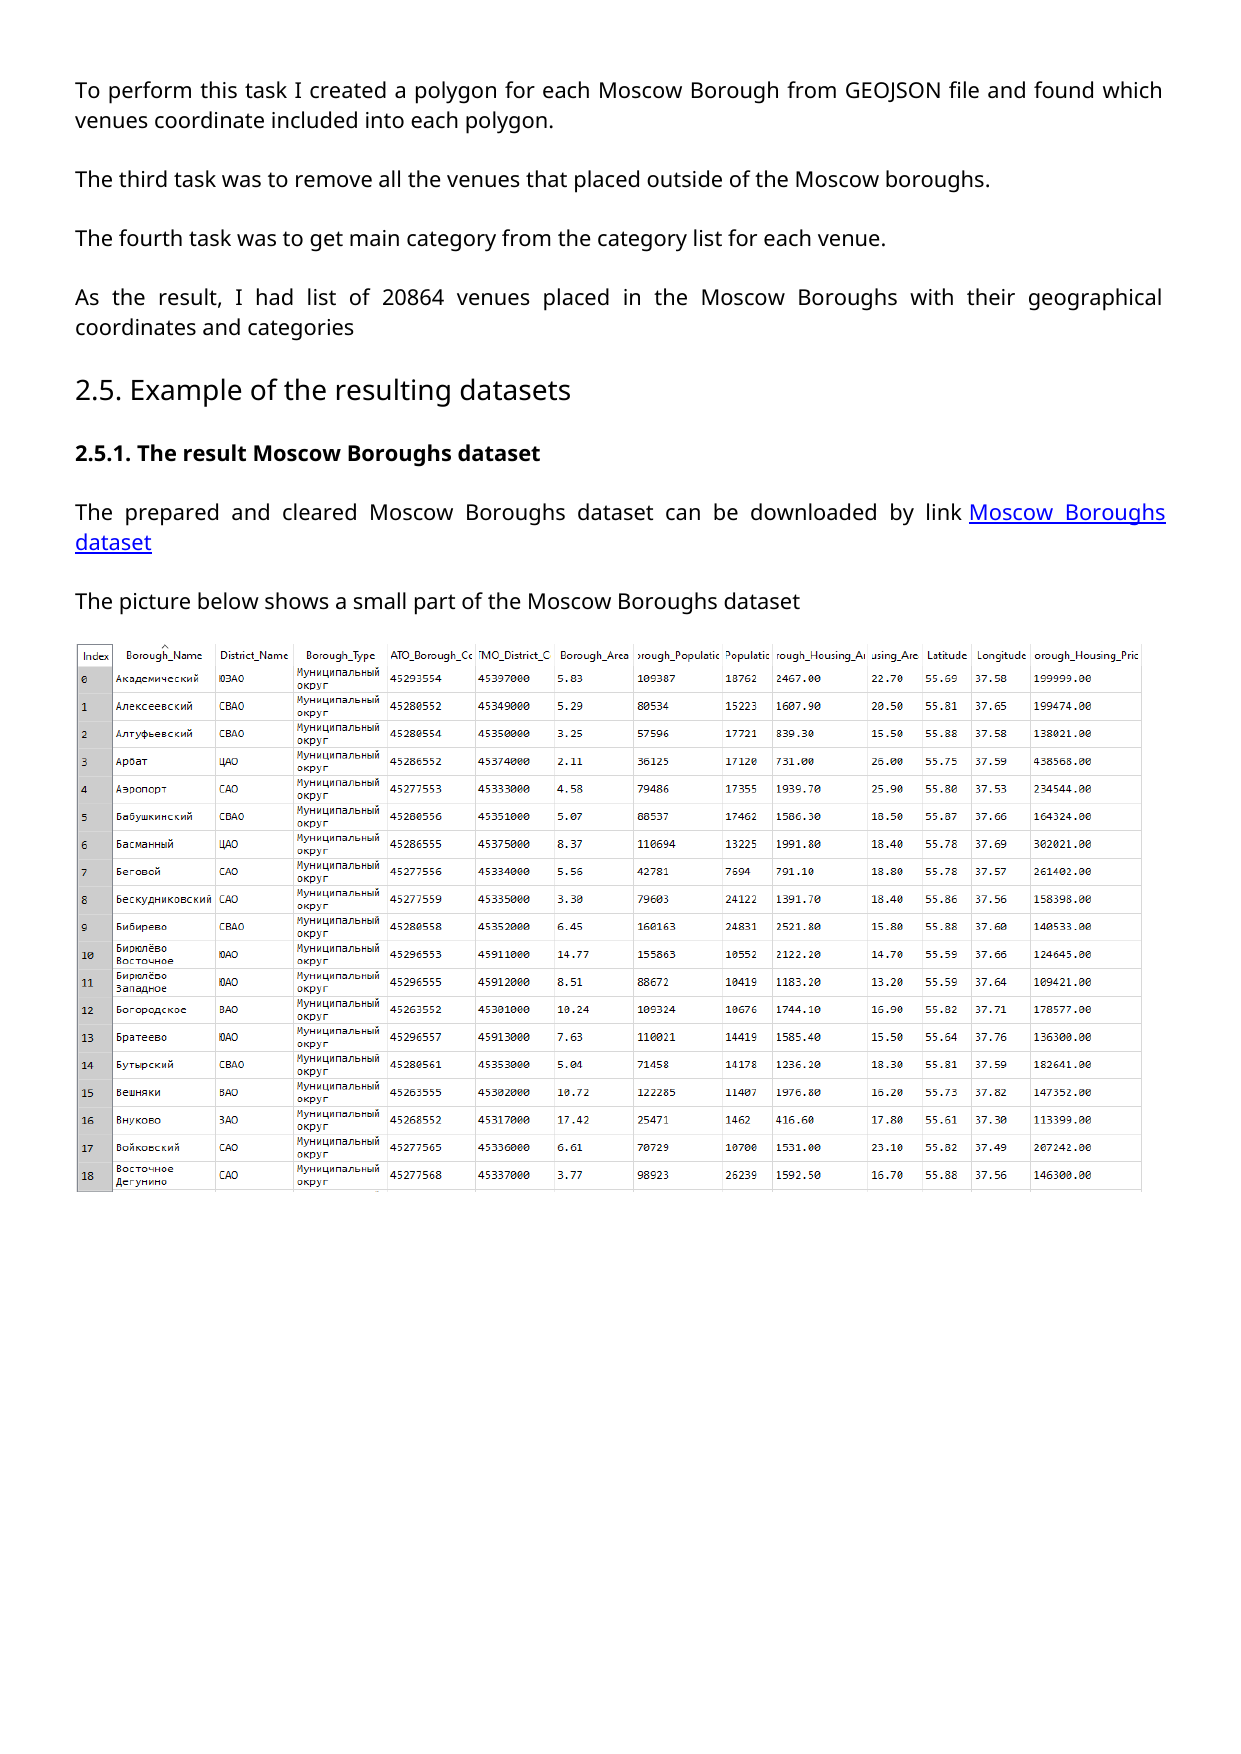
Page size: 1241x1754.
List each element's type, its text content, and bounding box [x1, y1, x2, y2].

text The third task was to remove all the venues that placed outside of the Moscow boroughs. [75, 164, 1165, 193]
text As the result, I had list of 20864 venues placed in the Moscow Boroughs with their geographical coordinates and categories [75, 282, 1165, 341]
subtitle 2.5.1. The result Moscow Boroughs dataset [75, 438, 1165, 468]
subtitle 2.5. Example of the resulting datasets [75, 370, 1165, 409]
text To perform this task I created a polygon for each Moscow Borough from GEOJSON file and found which venues coordinate included into each polygon. [75, 75, 1165, 134]
picture [75, 644, 1146, 1192]
text The prepared and cleared Moscow Boroughs dataset can be downloaded by link Moscow Boroughs dataset [75, 497, 1165, 556]
text The fourth task was to get main category from the category list for each venue. [75, 223, 1165, 252]
text The picture below shows a small part of the Moscow Boroughs dataset [75, 586, 1165, 615]
